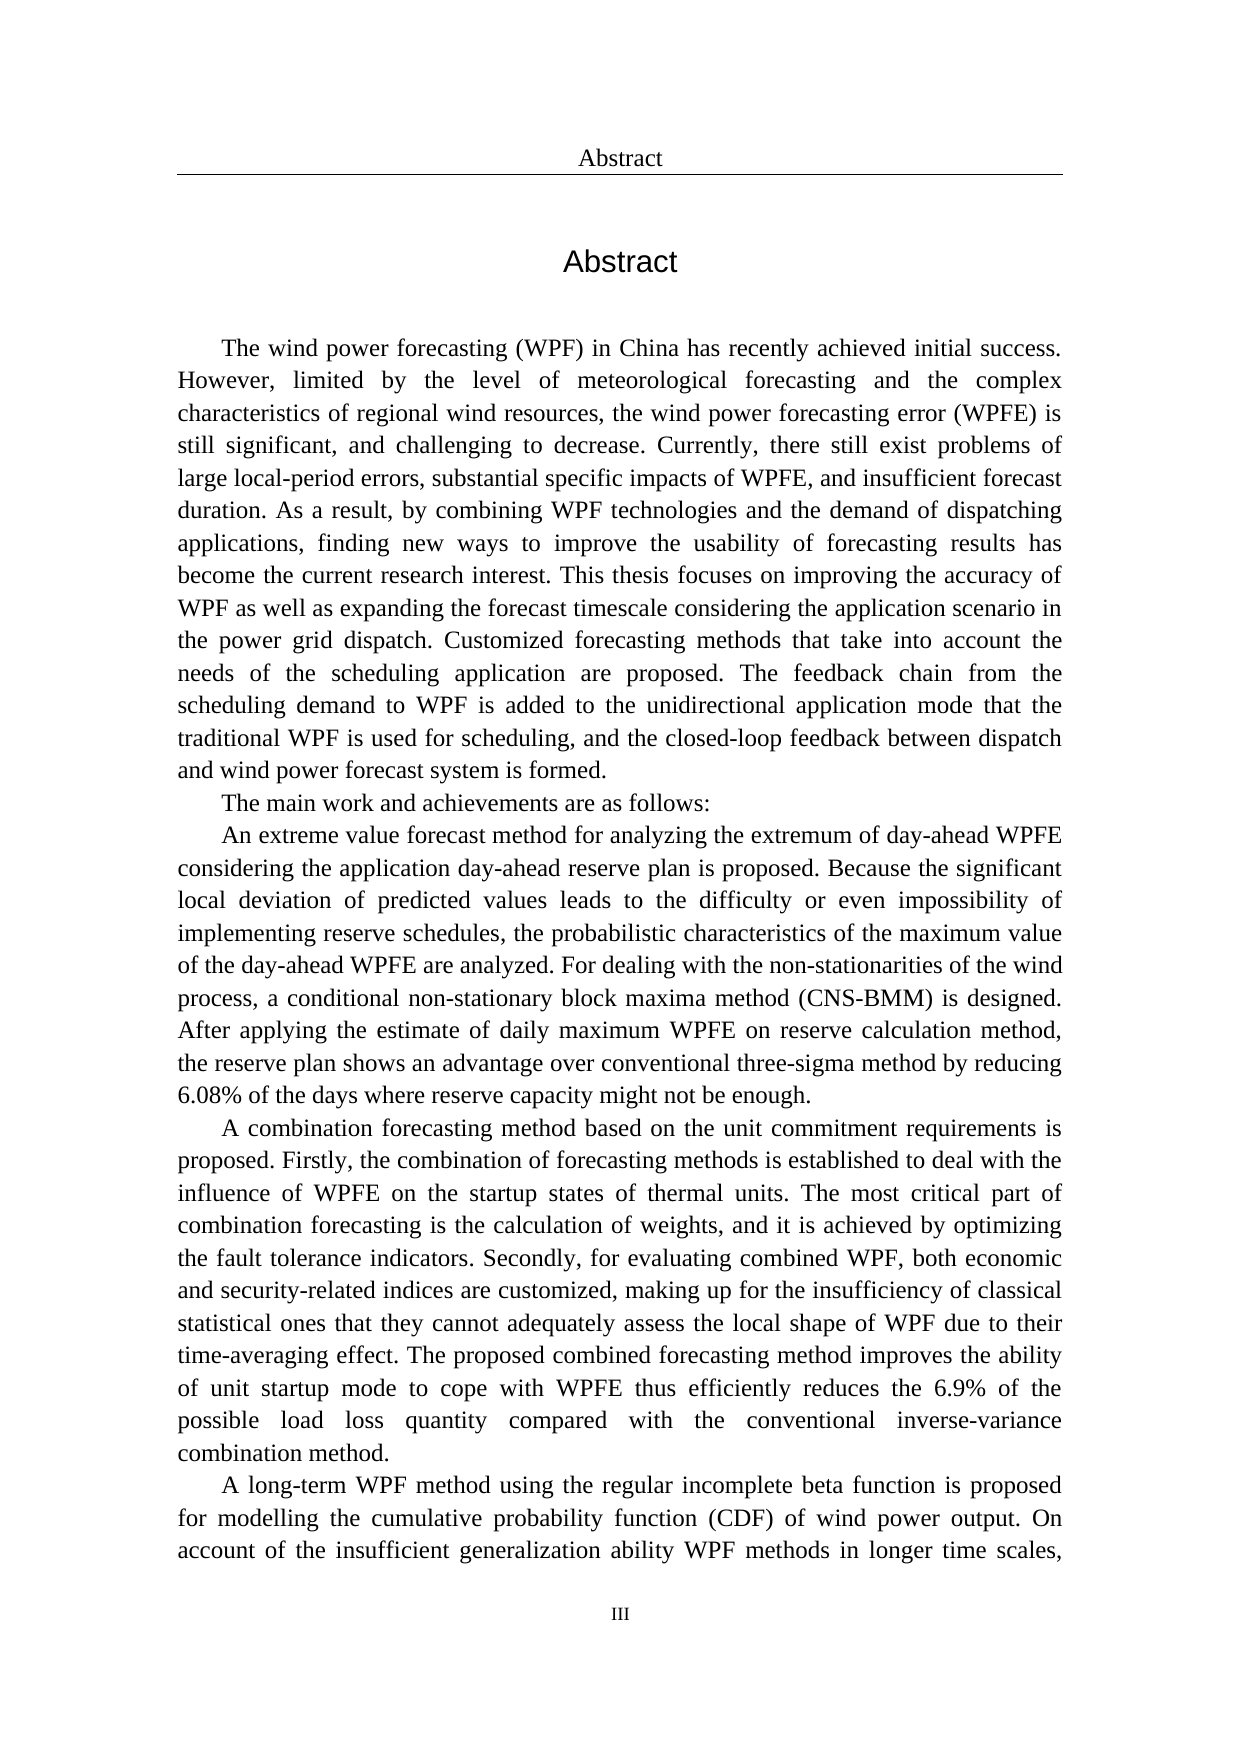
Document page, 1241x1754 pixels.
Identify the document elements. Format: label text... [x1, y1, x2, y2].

subtitle Abstract [177, 228, 1063, 293]
text The wind power forecasting (WPF) in China has recently achieved initial success. However, limited by the level of meteorological forecasting and the complex characteristics of regional wind resources, the wind power forecasting error (WPFE) is still significant, and challenging to decrease. Currently, there still exist problems of large local-period errors, substantial specific impacts of WPFE, and insufficient forecast duration. As a result, by combining WPF technologies and the demand of dispatching applications, finding new ways to improve the usability of forecasting results has become the current research interest. This thesis focuses on improving the accuracy of WPF as well as expanding the forecast timescale considering the application scenario in the power grid dispatch. Customized forecasting methods that take into account the needs of the scheduling application are proposed. The feedback chain from the scheduling demand to WPF is added to the unidirectional application mode that the traditional WPF is used for scheduling, and the closed-loop feedback between dispatch and wind power forecast system is formed. [177, 331, 1063, 786]
text A combination forecasting method based on the unit commitment requirements is proposed. Firstly, the combination of forecasting methods is established to deal with the influence of WPFE on the startup states of thermal units. The most critical part of combination forecasting is the calculation of weights, and it is achieved by optimizing the fault tolerance indicators. Secondly, for evaluating combined WPF, both economic and security-related indices are customized, making up for the insufficiency of classical statistical ones that they cannot adequately assess the local shape of WPF due to their time-averaging effect. The proposed combined forecasting method improves the ability of unit startup mode to cope with WPFE thus efficiently reduces the 6.9% of the possible load loss quantity compared with the conventional inverse-variance combination method. [177, 1111, 1063, 1468]
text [177, 1468, 1063, 1566]
text An extreme value forecast method for analyzing the extremum of day-ahead WPFE considering the application day-ahead reserve plan is proposed. Because the significant local deviation of predicted values leads to the difficulty or even impossibility of implementing reserve schedules, the probabilistic characteristics of the maximum value of the day-ahead WPFE are analyzed. For dealing with the non-stationarities of the wind process, a conditional non-stationary block maxima method (CNS-BMM) is designed. After applying the estimate of daily maximum WPFE on reserve calculation method, the reserve plan shows an advantage over conventional three-sigma method by reducing 6.08% of the days where reserve capacity might not be enough. [177, 818, 1063, 1111]
text The main work and achievements are as follows: [177, 786, 1063, 818]
